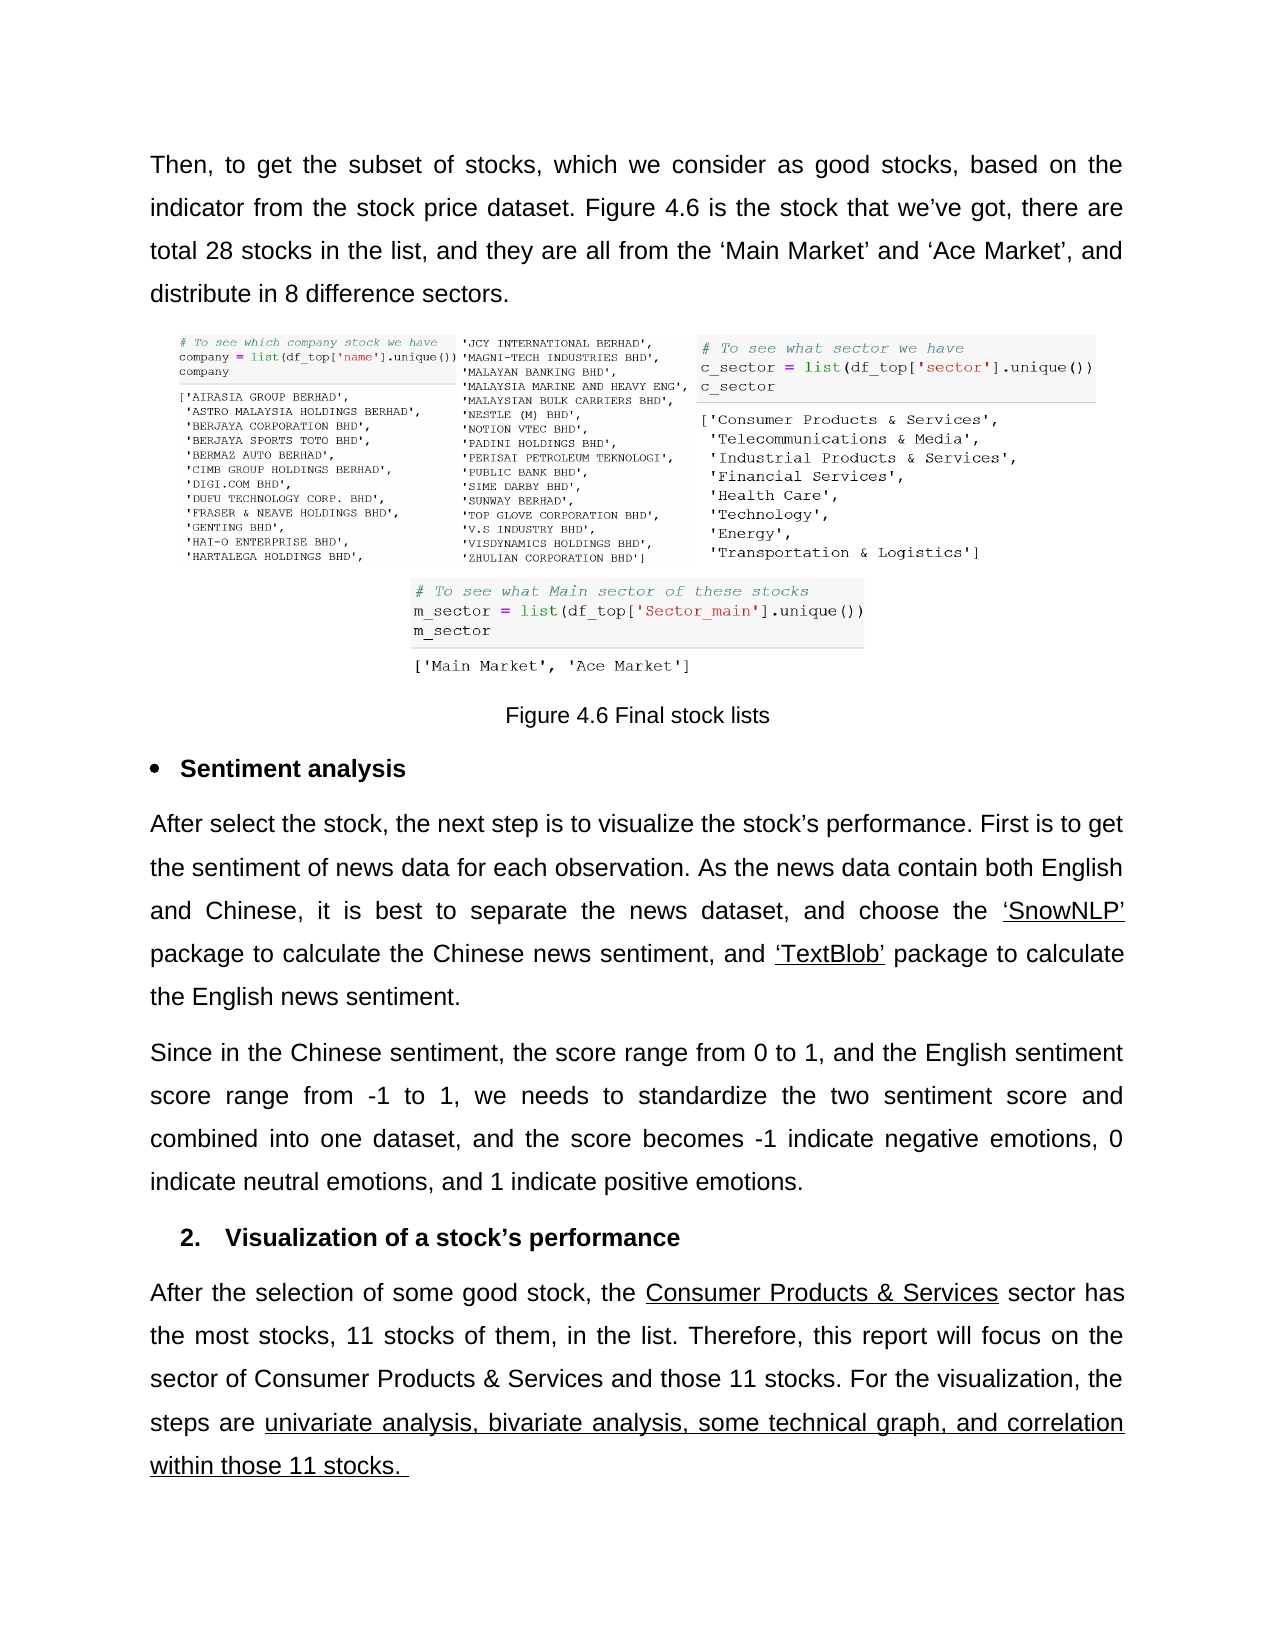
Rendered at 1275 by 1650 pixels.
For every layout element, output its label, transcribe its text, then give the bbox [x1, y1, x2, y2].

text Since in the Chinese sentiment, the score range from 0 to 1, and the English sentiment score range from -1 to 1, we needs to standardize the two sentiment score and combined into one dataset, and the score becomes -1 indicate negative emotions, 0 indicate neutral emotions, and 1 indicate positive emotions. [150, 1037, 1125, 1196]
text After select the stock, the next step is to visualize the stock’s performance. First is to get the sentiment of news data for each observation. As the news data contain both English and Chinese, it is best to separate the news dataset, and choose the ‘SnowNLP’ package to calculate the Chinese news sentiment, and ‘TextBlob’ package to calculate the English news sentiment. [150, 809, 1125, 1011]
text Figure 4.6 Final stock lists [150, 702, 1125, 728]
list Visualization of a stock’s performance [180, 1222, 1125, 1251]
list Sentiment analysis [150, 754, 1125, 782]
text Then, to get the subset of stocks, which we consider as good stocks, based on the indicator from the stock price dataset. Figure 4.6 is the stock that we’ve got, there are total 28 stocks in the list, and they are all from the ‘Main Market’ and ‘Ace Market’, and distribute in 8 difference sectors. [150, 150, 1125, 308]
text After the selection of some good stock, the Consumer Products & Services sector has the most stocks, 11 stocks of them, in the list. Therefore, this report will focus on the sector of Consumer Products & Services and those 11 stocks. For the visualization, the steps are univariate analysis, bivariate analysis, some technical graph, and correlation within those 11 stocks. [150, 1278, 1125, 1479]
